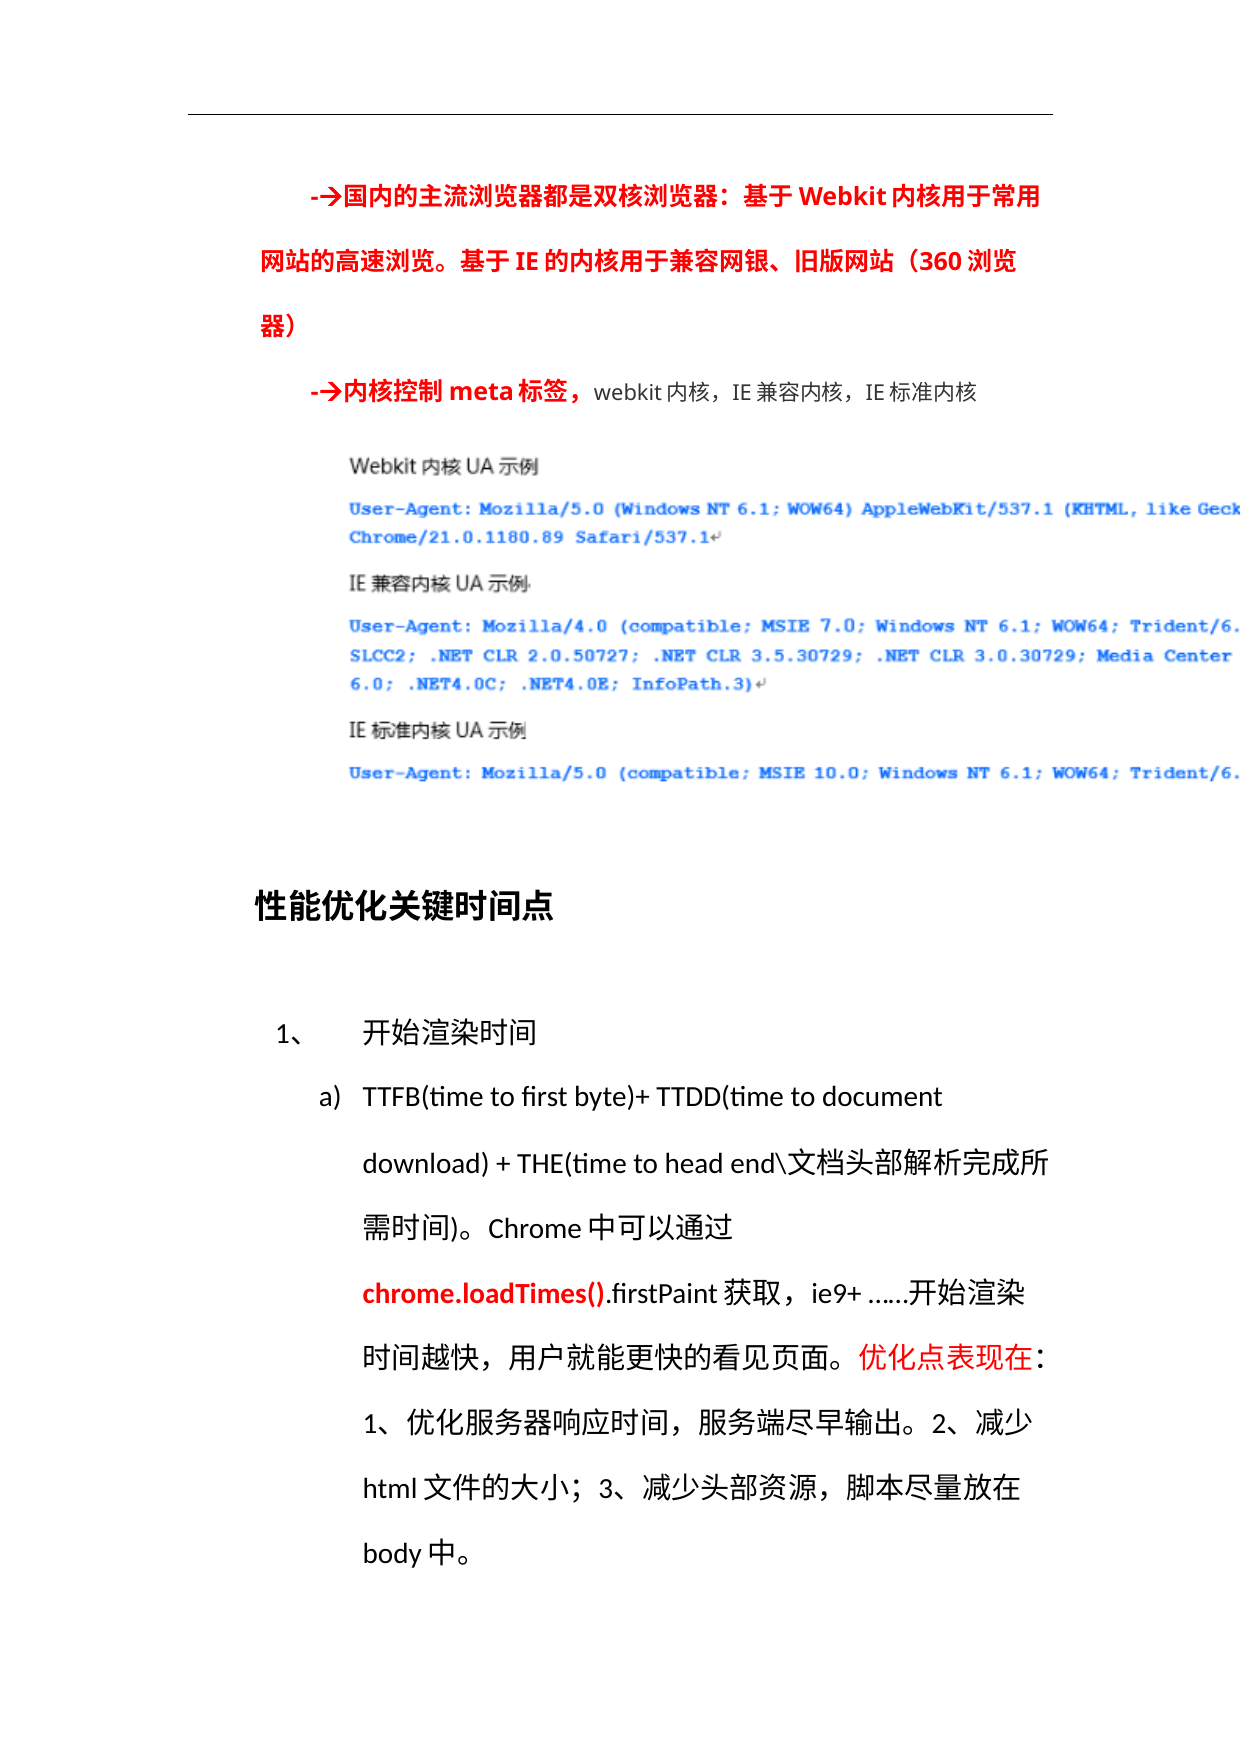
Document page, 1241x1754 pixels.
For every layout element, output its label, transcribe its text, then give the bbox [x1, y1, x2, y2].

list 开始渲染时间 [275, 999, 1053, 1064]
picture [318, 422, 1241, 816]
text -内核控制meta标签，webkit内核，IE兼容内核，IE标准内核 [260, 357, 1053, 422]
list TTFB(time to first byte)+ TTDD(time to document download) + THE(time to head end\文档头部解析完成所需时间)。Chrome中可以通过chrome.loadTimes().firstPaint获取，ie9+ ……开始渲染时间越快，用户就能更快的看见页面。优化点表现在：1、优化服务器响应时间，服务端尽早输出。2、减少html文件的大小；3、减少头部资源，脚本尽量放在body中。 [319, 1064, 1053, 1584]
subtitle 性能优化关键时间点 [187, 872, 1053, 937]
text -国内的主流浏览器都是双核浏览器：基于Webkit内核用于常用网站的高速浏览。基于IE的内核用于兼容网银、旧版网站（360浏览器） [260, 162, 1053, 357]
